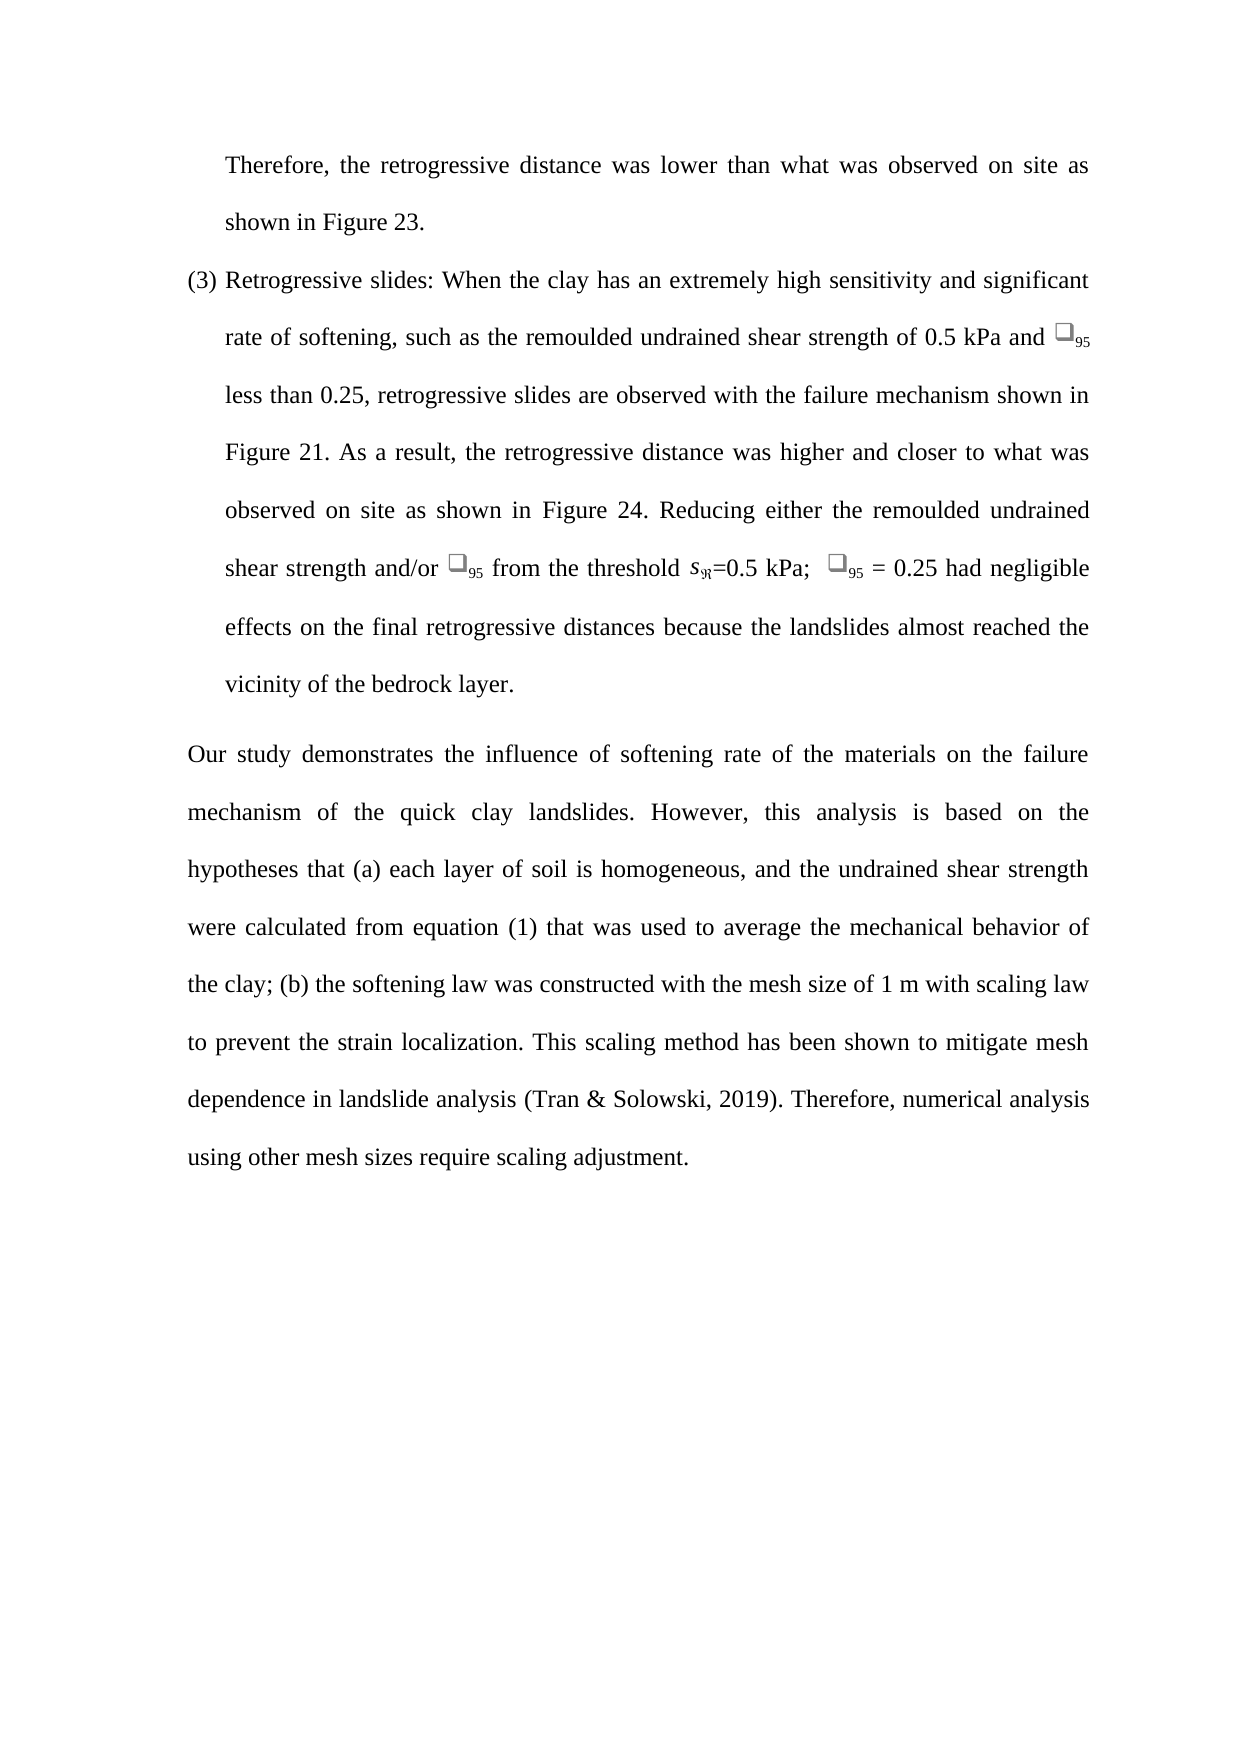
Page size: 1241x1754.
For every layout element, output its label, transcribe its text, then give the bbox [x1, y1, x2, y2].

list Retrogressive slides: When the clay has an extremely high sensitivity and significant rate of softening, such as the remoulded undrained shear strength of 0.5 kPa and less than 0.25, retrogressive slides are observed with the failure mechanism shown in Figure 21. As a result, the retrogressive distance was higher and closer to what was observed on site as shown in Figure 24. Reducing either the remoulded undrained shear strength and/or from the threshold =0.5 kPa; = 0.25 had negligible effects on the final retrogressive distances because the landslides almost reached the vicinity of the bedrock layer. [187, 265, 1090, 698]
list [187, 150, 1090, 236]
text Our study demonstrates the influence of softening rate of the materials on the failure mechanism of the quick clay landslides. However, this analysis is based on the hypotheses that (a) each layer of soil is homogeneous, and the undrained shear strength were calculated from equation (1) that was used to average the mechanical behavior of the clay; (b) the softening law was constructed with the mesh size of 1 m with scaling law to prevent the strain localization. This scaling method has been shown to mitigate mesh dependence in landslide analysis (Tran & Solowski, 2019). Therefore, numerical analysis using other mesh sizes require scaling adjustment. [187, 739, 1090, 1170]
